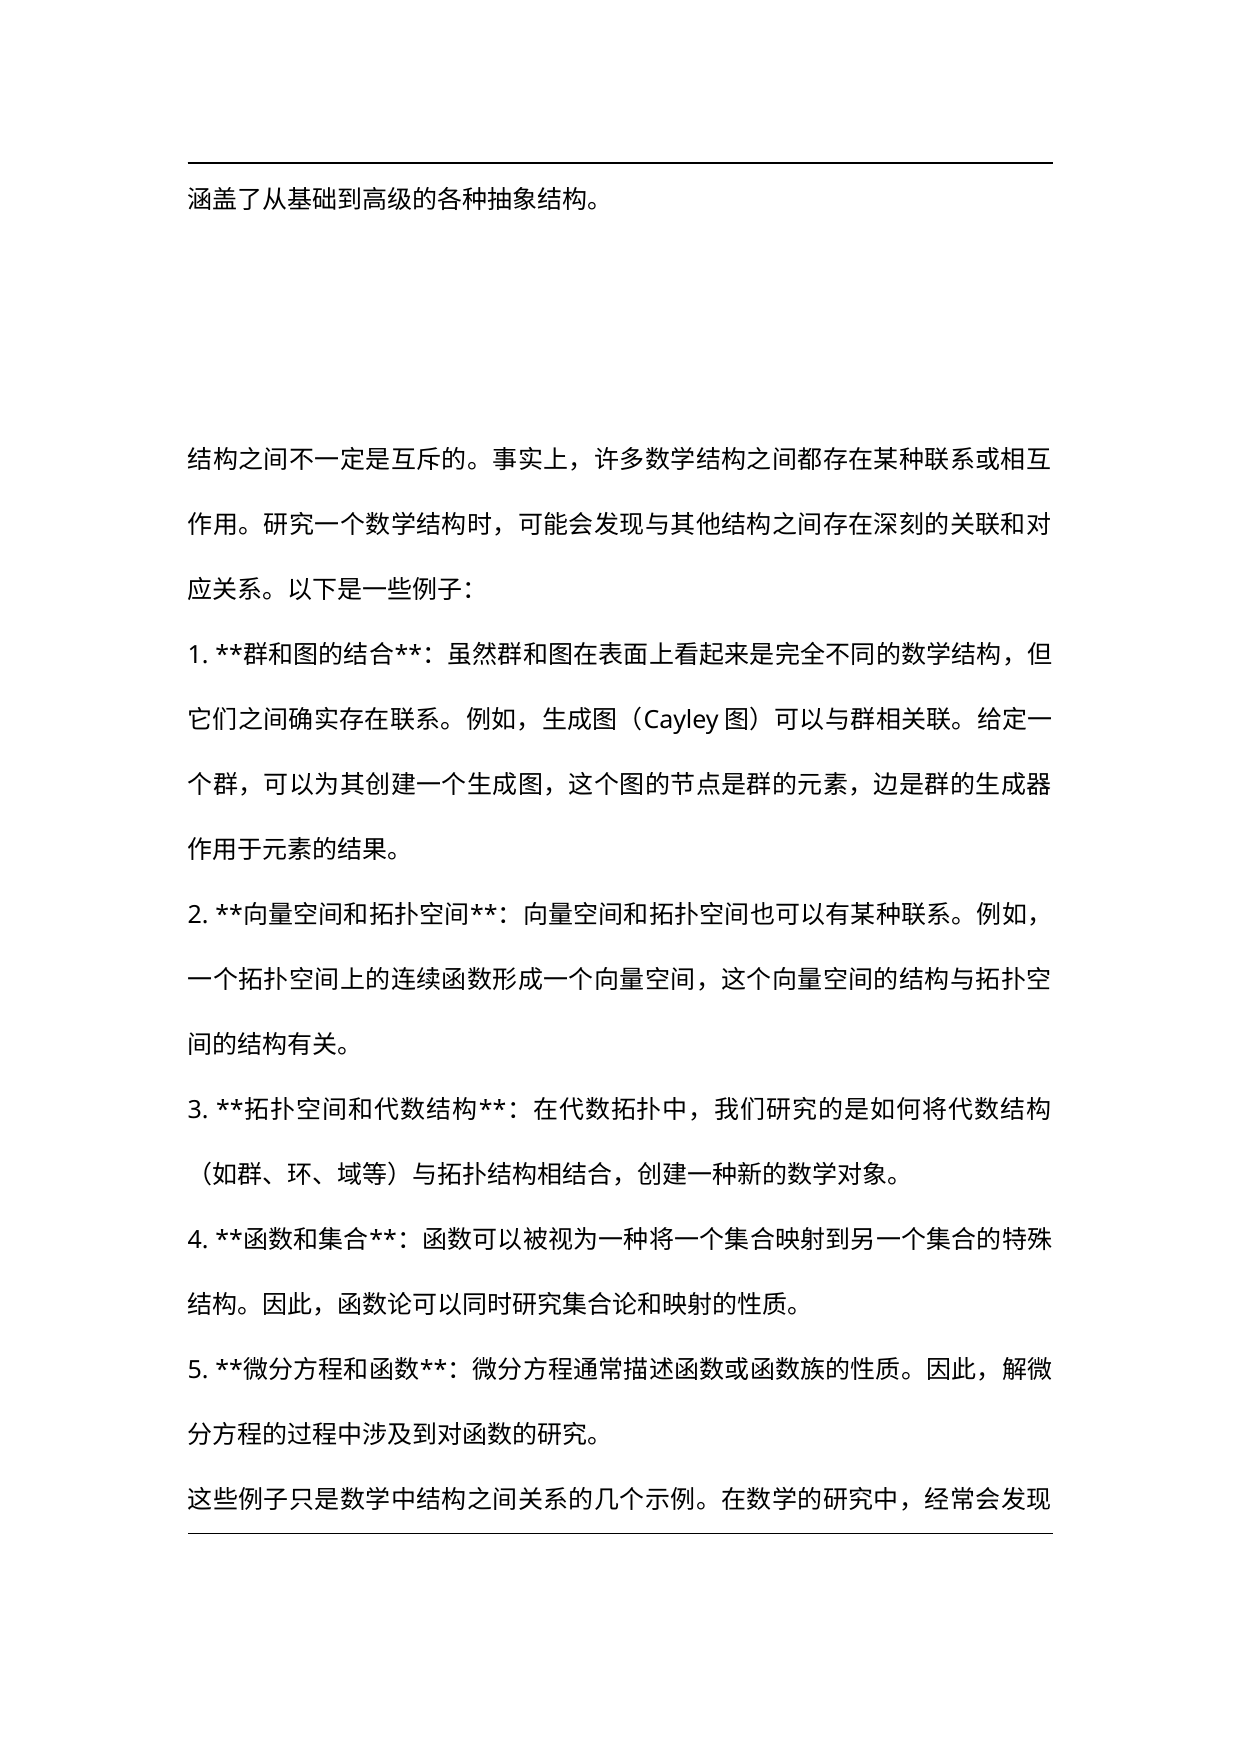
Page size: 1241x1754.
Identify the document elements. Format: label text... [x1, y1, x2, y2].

text 2. **向量空间和拓扑空间**：向量空间和拓扑空间也可以有某种联系。例如，一个拓扑空间上的连续函数形成一个向量空间，这个向量空间的结构与拓扑空间的结构有关。 [187, 881, 1053, 1076]
text 4. **函数和集合**：函数可以被视为一种将一个集合映射到另一个集合的特殊结构。因此，函数论可以同时研究集合论和映射的性质。 [187, 1206, 1053, 1336]
text 结构之间不一定是互斥的。事实上，许多数学结构之间都存在某种联系或相互作用。研究一个数学结构时，可能会发现与其他结构之间存在深刻的关联和对应关系。以下是一些例子： [187, 426, 1053, 621]
text 1. **群和图的结合**：虽然群和图在表面上看起来是完全不同的数学结构，但它们之间确实存在联系。例如，生成图（Cayley图）可以与群相关联。给定一个群，可以为其创建一个生成图，这个图的节点是群的元素，边是群的生成器作用于元素的结果。 [187, 621, 1053, 881]
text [187, 1462, 1053, 1534]
text 5. **微分方程和函数**：微分方程通常描述函数或函数族的性质。因此，解微分方程的过程中涉及到对函数的研究。 [187, 1336, 1053, 1462]
text 3. **拓扑空间和代数结构**：在代数拓扑中，我们研究的是如何将代数结构（如群、环、域等）与拓扑结构相结合，创建一种新的数学对象。 [187, 1076, 1053, 1206]
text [187, 163, 1053, 231]
